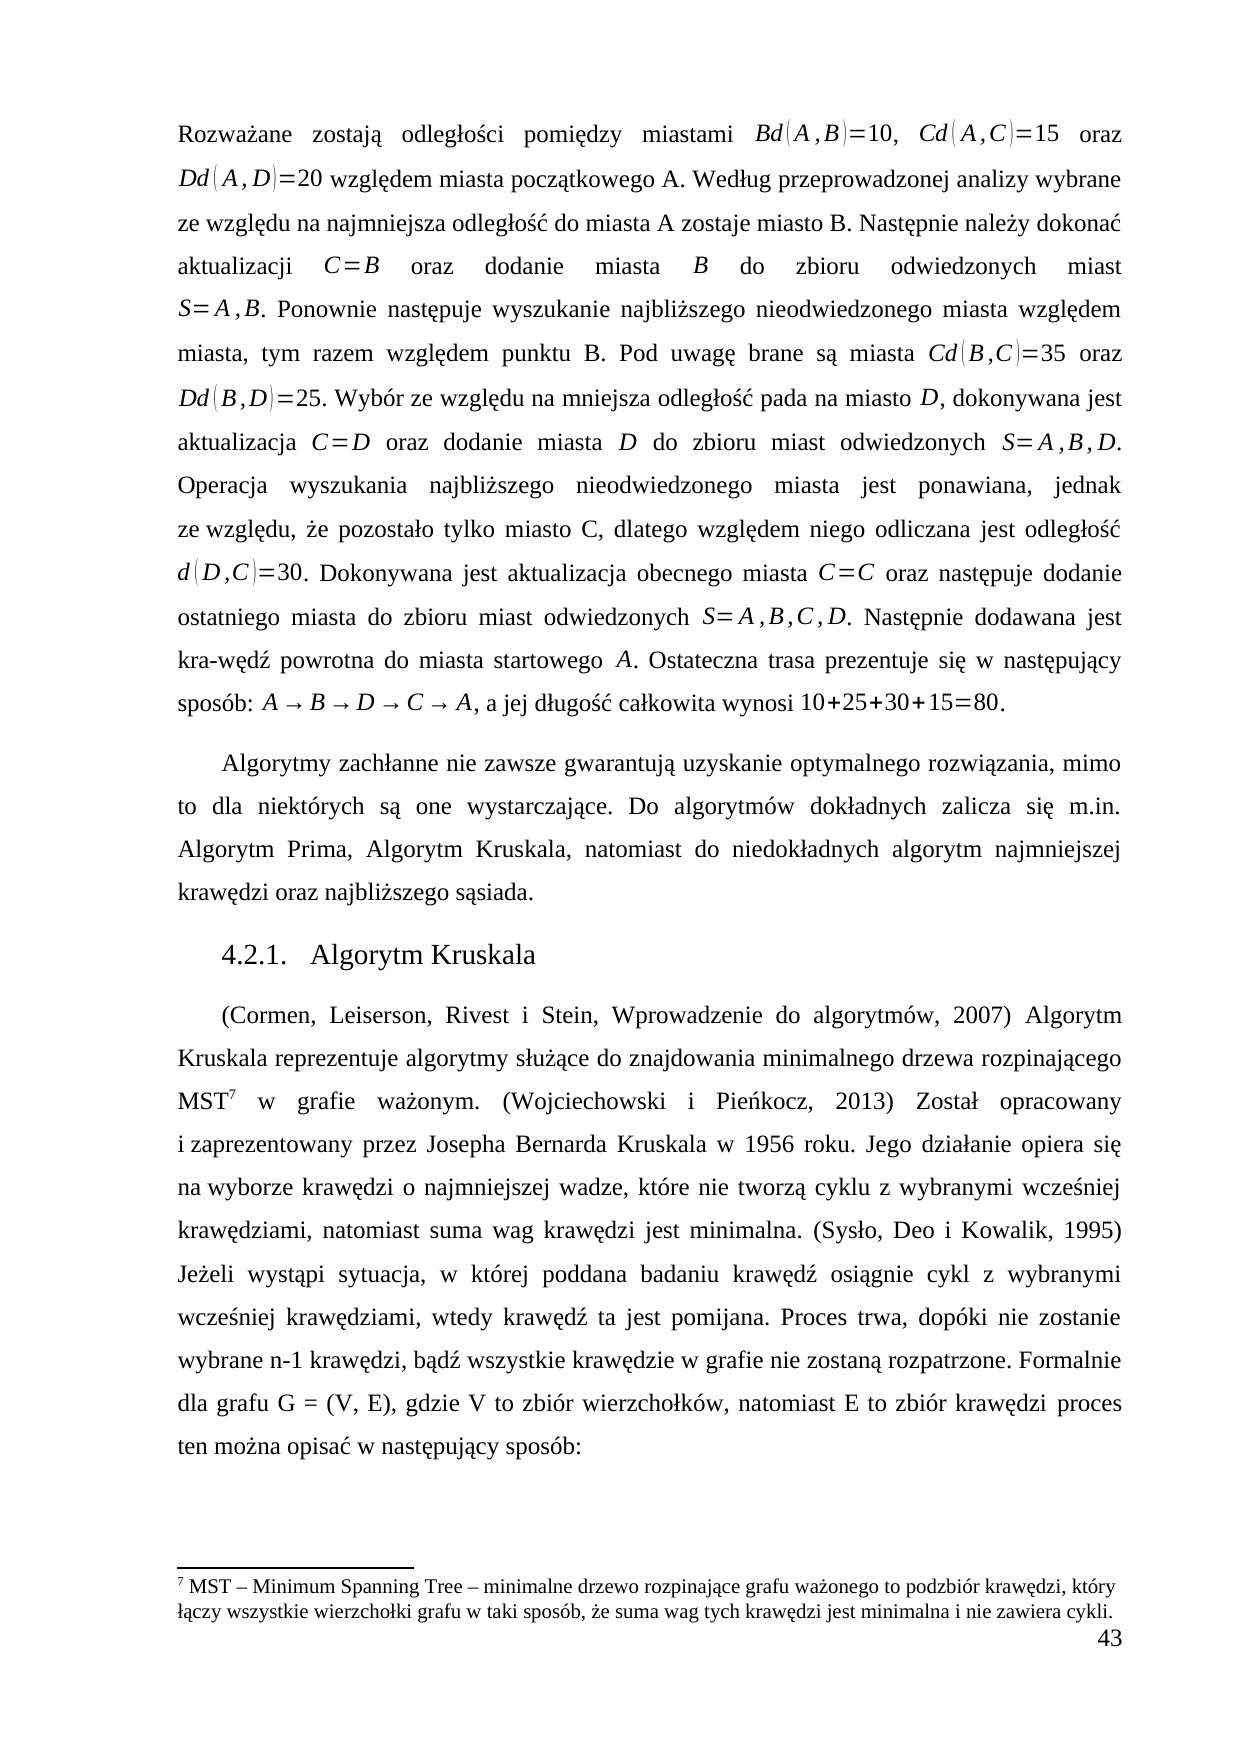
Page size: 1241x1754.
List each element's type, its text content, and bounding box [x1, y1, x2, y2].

text Algorytm Kruskala reprezentuje algorytmy służące do znajdowania minimalnego drzewa rozpinającego MST w grafie ważonym. Został opracowany i zaprezentowany przez Josepha Bernarda Kruskala w 1956 roku. Jego działanie opiera się na wyborze krawędzi o najmniejszej wadze, które nie tworzą cyklu z wybranymi wcześniej krawędziami, natomiast suma wag krawędzi jest minimalna. Jeżeli wystąpi sytuacja, w której poddana badaniu krawędź osiągnie cykl z wybranymi wcześniej krawędziami, wtedy krawędź ta jest pomijana. Proces trwa, dopóki nie zostanie wybrane n-1 krawędzi, bądź wszystkie krawędzie w grafie nie zostaną rozpatrzone. Formalnie dla grafu G = (V, E), gdzie V to zbiór wierzchołków, natomiast E to zbiór krawędzi proces ten można opisać w następujący sposób: [177, 1000, 1122, 1460]
text Algorytmy zachłanne nie zawsze gwarantują uzyskanie optymalnego rozwiązania, mimo to dla niektórych są one wystarczające. Do algorytmów dokładnych zalicza się m.in. Algorytm Prima, Algorytm Kruskala, natomiast do niedokładnych algorytm najmniejszej krawędzi oraz najbliższego sąsiada. [177, 748, 1122, 906]
subtitle Algorytm Kruskala [177, 937, 1122, 971]
